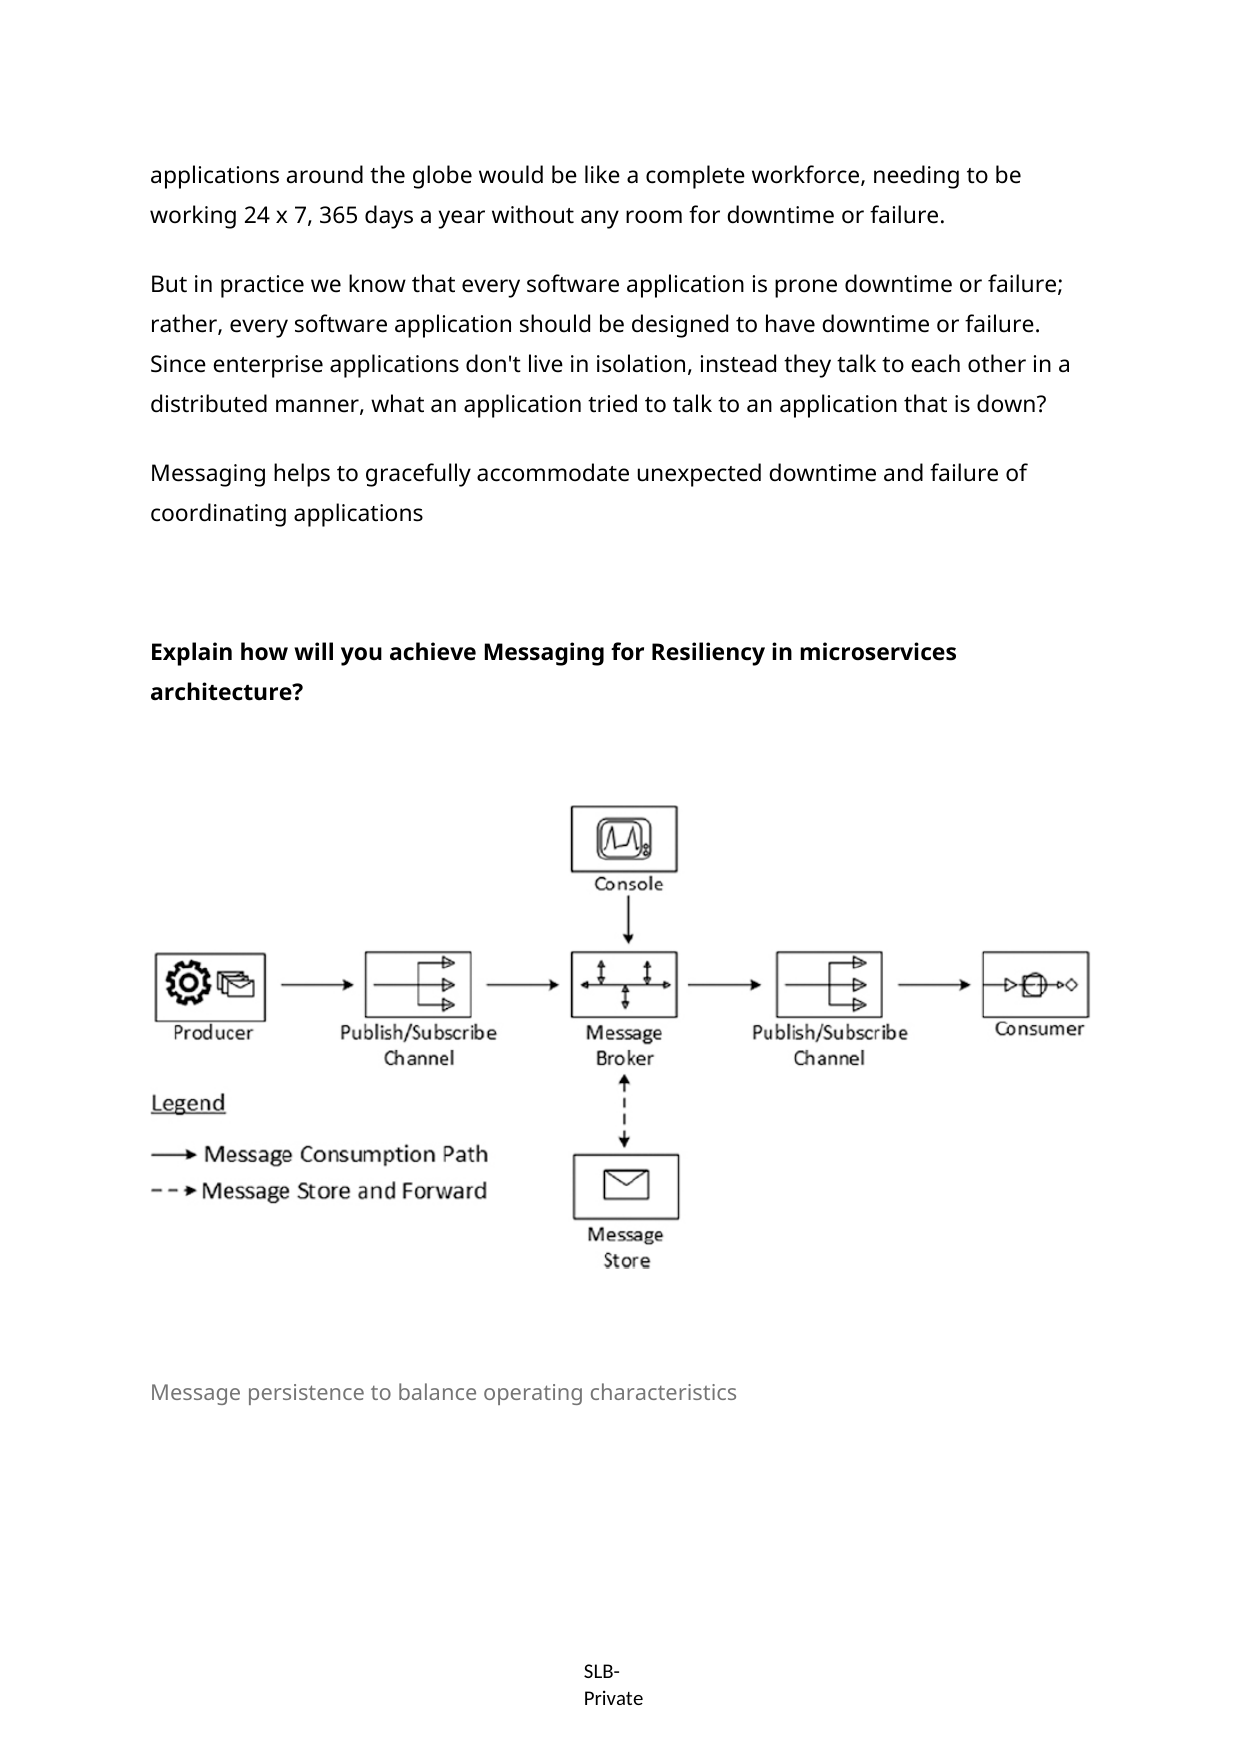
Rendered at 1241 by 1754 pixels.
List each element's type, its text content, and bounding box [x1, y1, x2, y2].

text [150, 150, 1090, 230]
text Message persistence to balance operating characteristics [150, 1367, 1090, 1407]
picture [150, 805, 1091, 1269]
text But in practice we know that every software application is prone downtime or failure; rather, every software application should be designed to have downtime or failure. Since enterprise applications don't live in isolation, instead they talk to each other in a distributed manner, what an application tried to talk to an application that is down? [150, 259, 1090, 419]
text Messaging helps to gracefully accommodate unexpected downtime and failure of coordinating applications [150, 448, 1090, 528]
text Explain how will you achieve Messaging for Resiliency in microservices architecture? [150, 627, 1090, 707]
